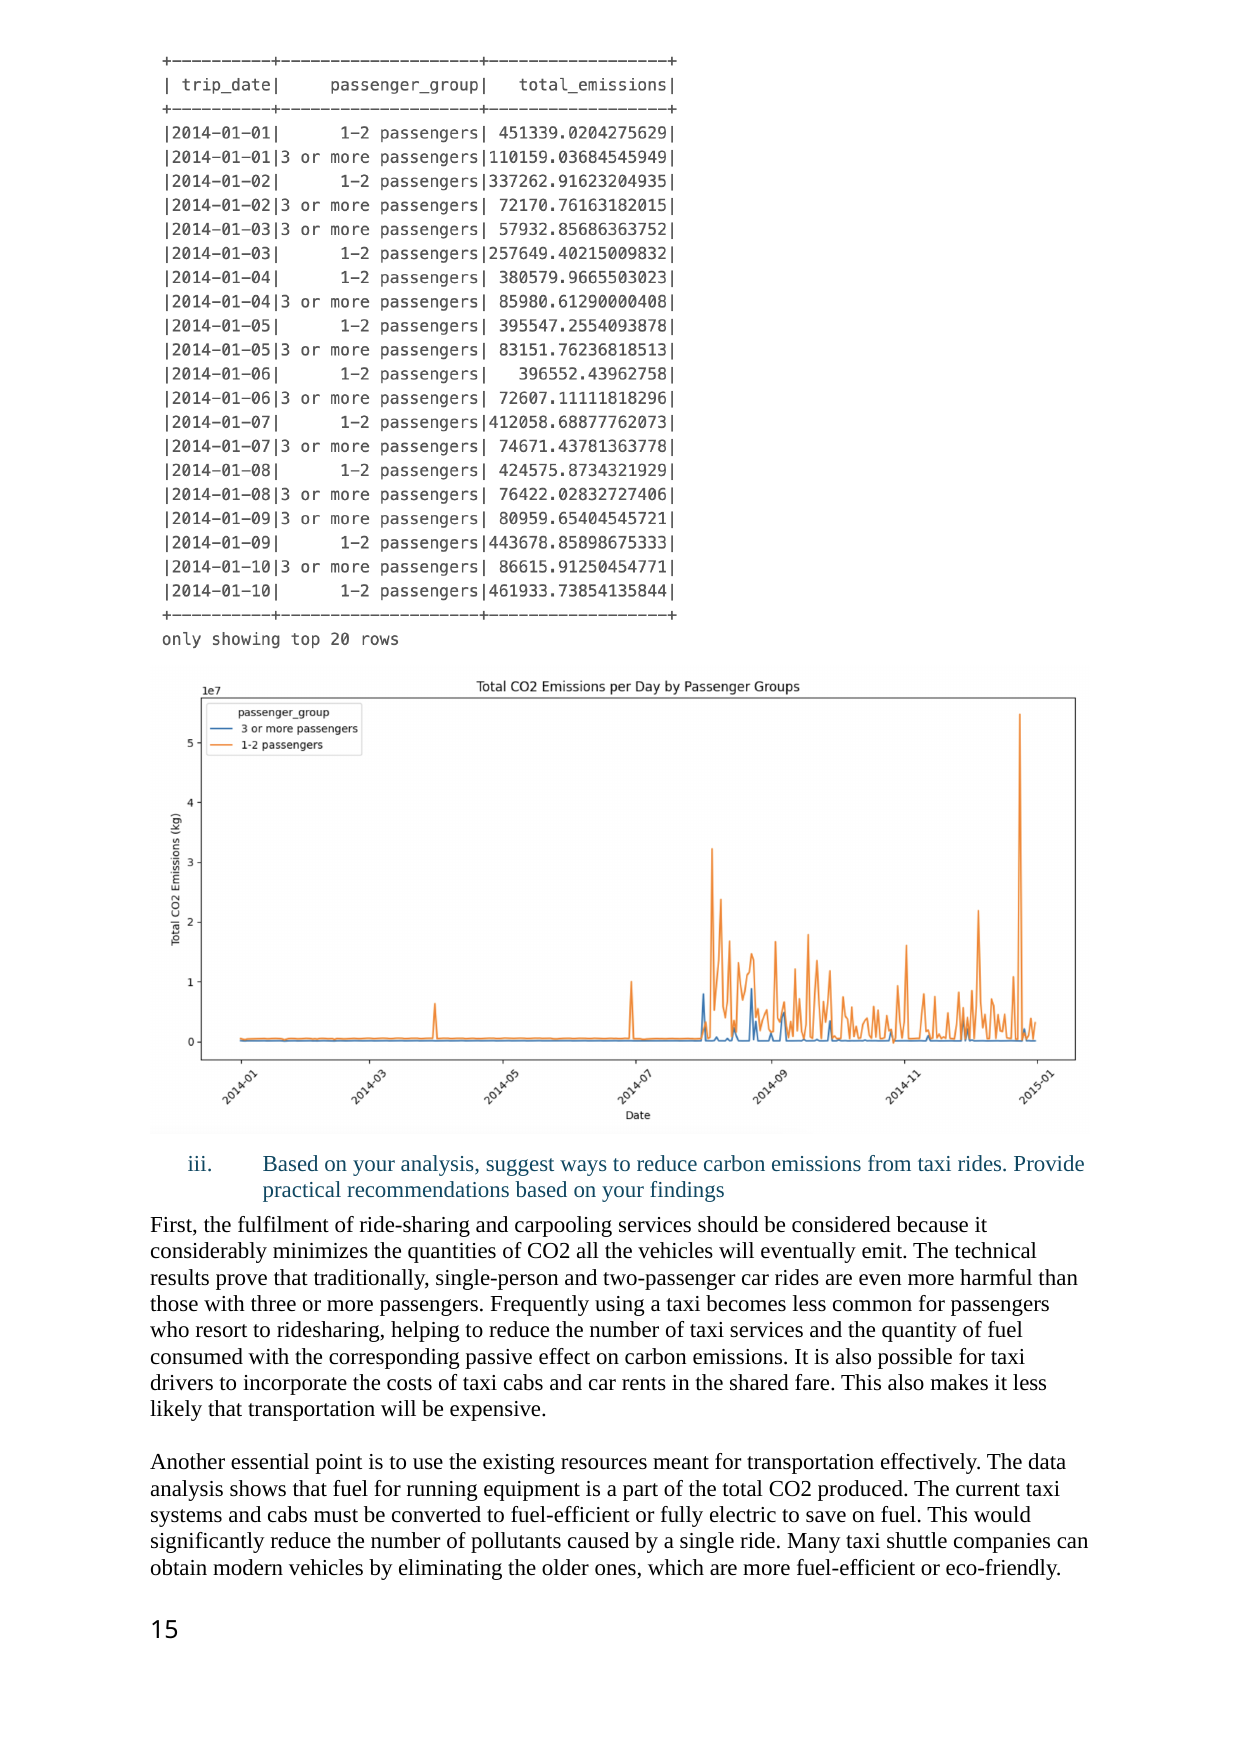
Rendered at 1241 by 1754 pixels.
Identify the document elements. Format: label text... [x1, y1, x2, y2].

picture [150, 48, 1091, 1134]
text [150, 1448, 1090, 1580]
text First, the fulfilment of ride-sharing and carpooling services should be considered because it considerably minimizes the quantities of CO2 all the vehicles will eventually emit. The technical results prove that traditionally, single-person and two-passenger car rides are even more harmful than those with three or more passengers. Frequently using a taxi becomes less common for passengers who resort to ridesharing, helping to reduce the number of taxi services and the quantity of fuel consumed with the corresponding passive effect on carbon emissions. It is also possible for taxi drivers to incorporate the costs of taxi cabs and car rents in the shared fare. This also makes it less likely that transportation will be expensive. [150, 1211, 1090, 1422]
subtitle Based on your analysis, suggest ways to reduce carbon emissions from taxi rides. Provide practical recommendations based on your findings [187, 1150, 1090, 1203]
